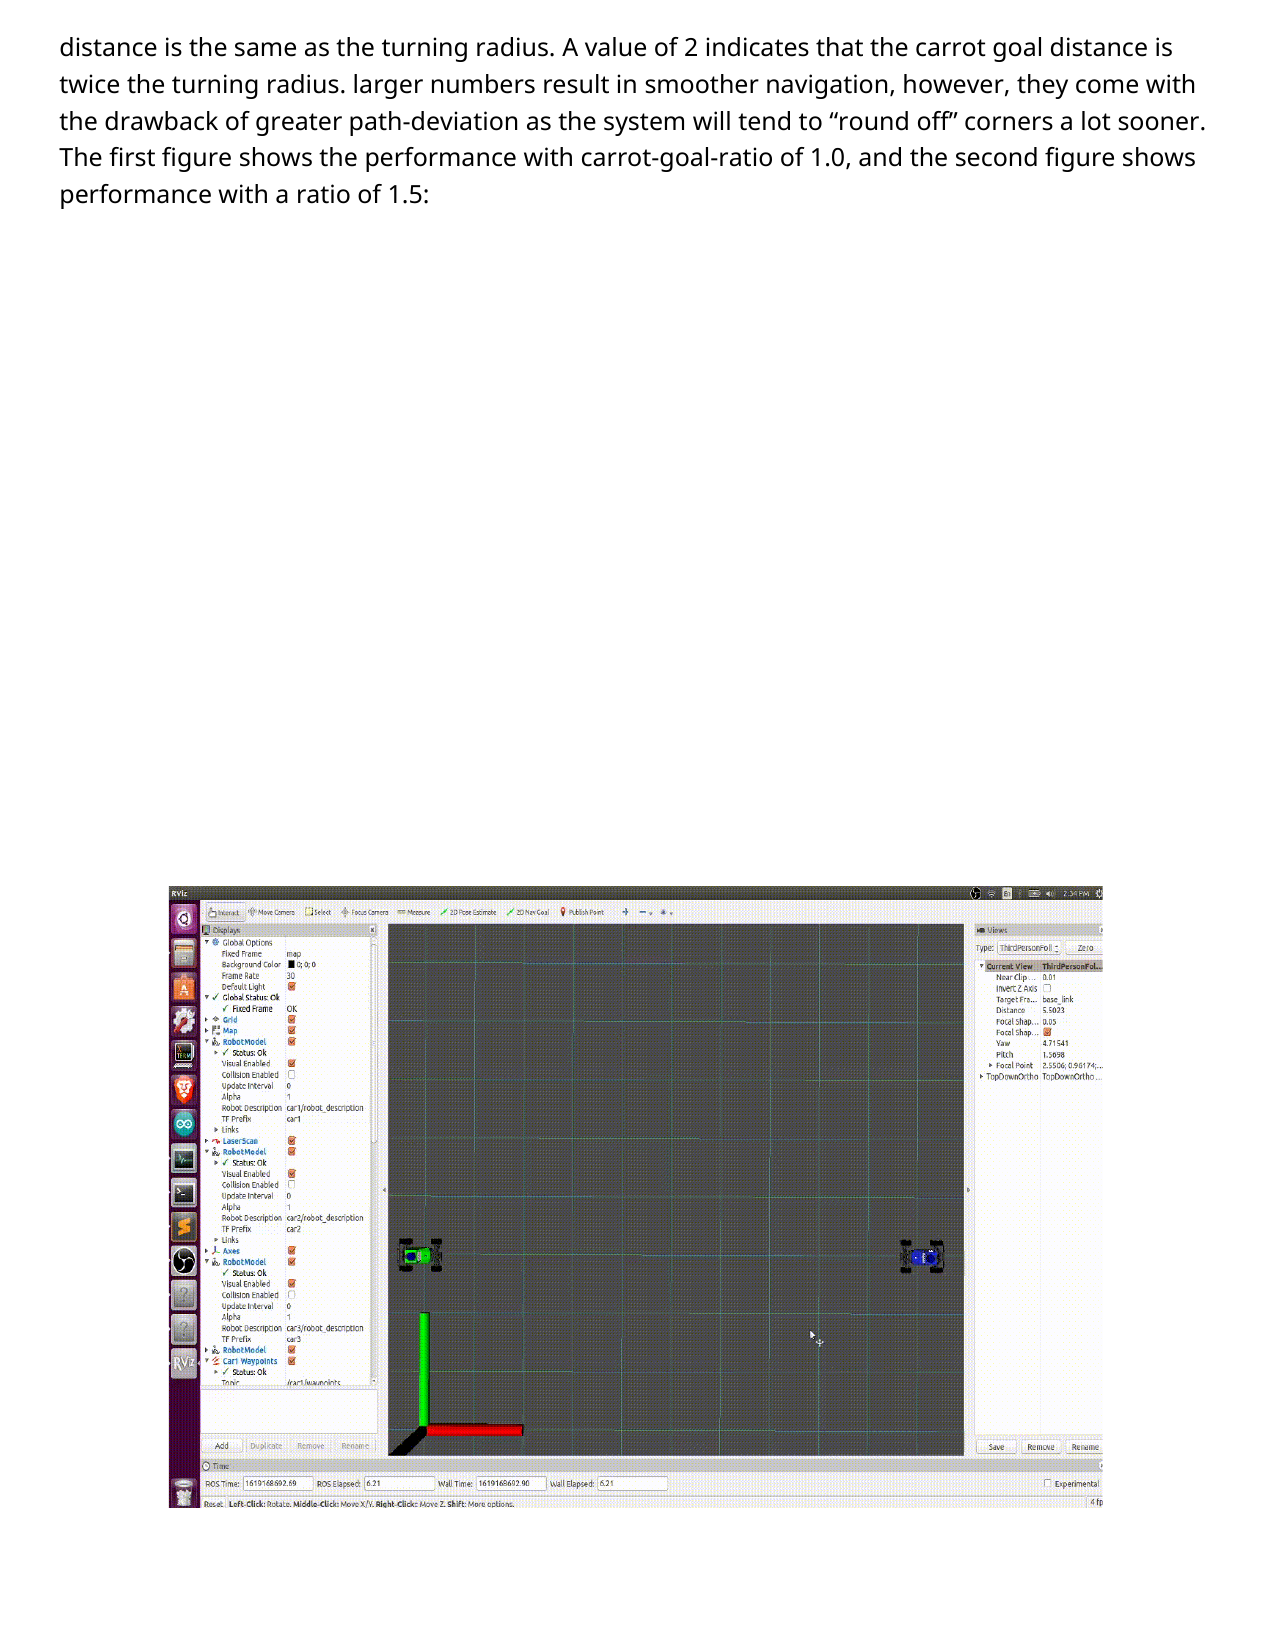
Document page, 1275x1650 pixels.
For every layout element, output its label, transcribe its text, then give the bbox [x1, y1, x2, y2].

picture [168, 886, 1103, 1508]
